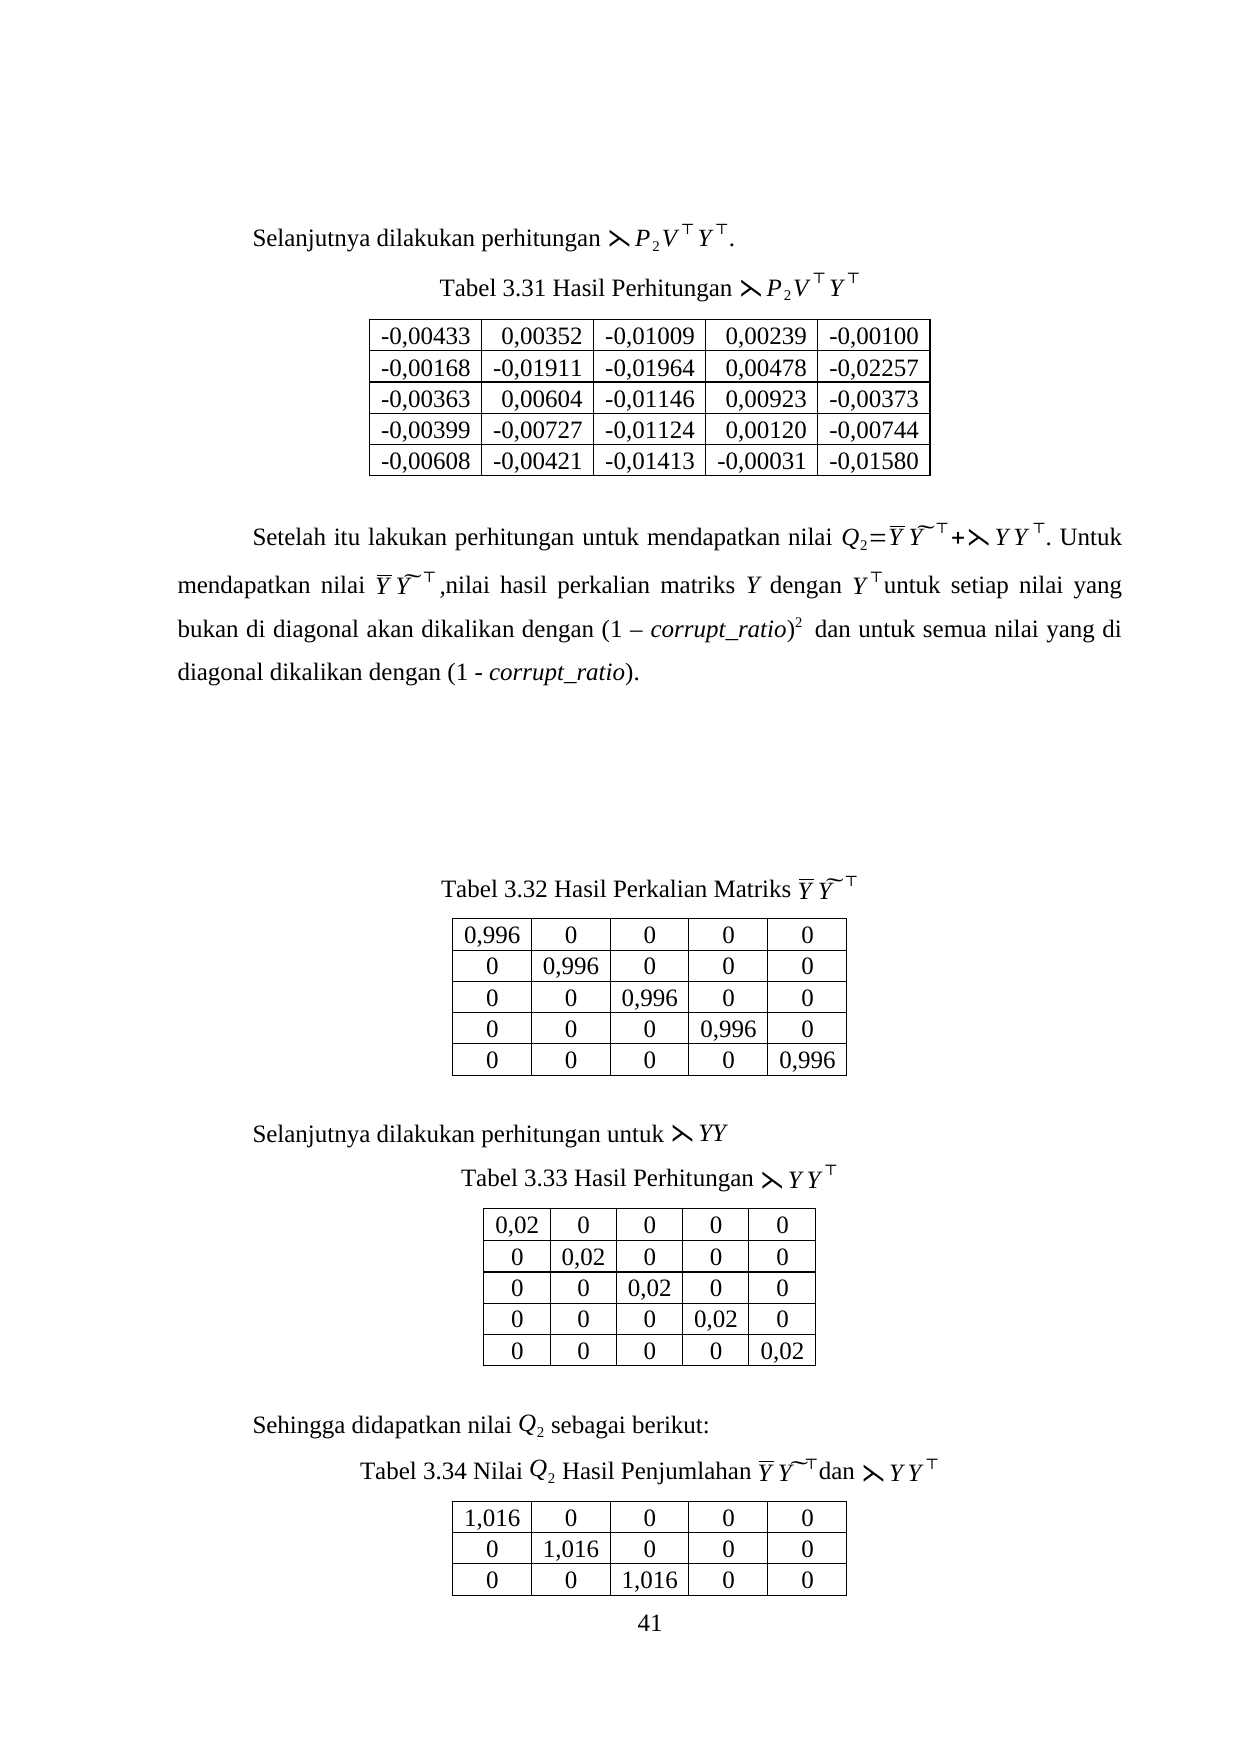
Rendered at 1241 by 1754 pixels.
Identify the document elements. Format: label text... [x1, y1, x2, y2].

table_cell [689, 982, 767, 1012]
text Selanjutnya dilakukan perhitungan untuk [177, 1119, 1122, 1147]
text Tabel 3.33 Hasil Perhitungan [177, 1162, 1122, 1193]
text Setelah itu lakukan perhitungan untuk mendapatkan nilai . Untuk mendapatkan nilai nilai hasil perkalian matriks Y dengan untuk setiap nilai yang bukan di diagonal akan dikalikan dengan (1 – corrupt_ratio)2 dan untuk semua nilai yang di diagonal dikalikan dengan (1 - corrupt_ratio). [177, 519, 1122, 686]
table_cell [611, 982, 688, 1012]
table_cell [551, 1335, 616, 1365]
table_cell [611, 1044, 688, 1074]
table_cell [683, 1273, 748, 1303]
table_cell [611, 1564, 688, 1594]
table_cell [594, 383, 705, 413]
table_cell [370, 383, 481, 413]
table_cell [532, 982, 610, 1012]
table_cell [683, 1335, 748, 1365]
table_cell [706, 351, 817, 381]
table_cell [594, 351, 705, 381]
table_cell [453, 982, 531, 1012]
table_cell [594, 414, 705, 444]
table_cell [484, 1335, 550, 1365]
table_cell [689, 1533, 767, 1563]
text Tabel 3.31 Hasil Perhitungan [177, 269, 1122, 304]
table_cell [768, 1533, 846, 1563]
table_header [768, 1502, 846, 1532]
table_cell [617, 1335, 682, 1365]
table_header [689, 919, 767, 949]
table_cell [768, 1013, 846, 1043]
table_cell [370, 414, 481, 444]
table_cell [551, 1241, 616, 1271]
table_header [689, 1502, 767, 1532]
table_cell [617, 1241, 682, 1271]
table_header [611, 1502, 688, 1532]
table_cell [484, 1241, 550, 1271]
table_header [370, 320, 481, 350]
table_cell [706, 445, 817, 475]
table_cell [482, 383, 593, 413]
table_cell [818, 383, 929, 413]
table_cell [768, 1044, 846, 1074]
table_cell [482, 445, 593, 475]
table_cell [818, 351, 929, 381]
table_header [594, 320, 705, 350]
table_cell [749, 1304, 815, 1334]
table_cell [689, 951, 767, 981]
text Sehingga didapatkan nilai sebagai berikut: [177, 1409, 1122, 1441]
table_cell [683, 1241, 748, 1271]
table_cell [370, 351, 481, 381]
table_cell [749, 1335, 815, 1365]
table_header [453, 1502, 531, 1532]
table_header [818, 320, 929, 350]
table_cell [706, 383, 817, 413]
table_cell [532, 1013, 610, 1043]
text Tabel 3.34 Nilai Hasil Penjumlahan dan [177, 1455, 1122, 1486]
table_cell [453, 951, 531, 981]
text Selanjutnya dilakukan perhitungan . [177, 220, 1122, 255]
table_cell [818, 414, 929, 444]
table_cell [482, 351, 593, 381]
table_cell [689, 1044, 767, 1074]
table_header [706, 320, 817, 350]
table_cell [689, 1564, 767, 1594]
text Tabel 3.32 Hasil Perkalian Matriks [177, 873, 1122, 904]
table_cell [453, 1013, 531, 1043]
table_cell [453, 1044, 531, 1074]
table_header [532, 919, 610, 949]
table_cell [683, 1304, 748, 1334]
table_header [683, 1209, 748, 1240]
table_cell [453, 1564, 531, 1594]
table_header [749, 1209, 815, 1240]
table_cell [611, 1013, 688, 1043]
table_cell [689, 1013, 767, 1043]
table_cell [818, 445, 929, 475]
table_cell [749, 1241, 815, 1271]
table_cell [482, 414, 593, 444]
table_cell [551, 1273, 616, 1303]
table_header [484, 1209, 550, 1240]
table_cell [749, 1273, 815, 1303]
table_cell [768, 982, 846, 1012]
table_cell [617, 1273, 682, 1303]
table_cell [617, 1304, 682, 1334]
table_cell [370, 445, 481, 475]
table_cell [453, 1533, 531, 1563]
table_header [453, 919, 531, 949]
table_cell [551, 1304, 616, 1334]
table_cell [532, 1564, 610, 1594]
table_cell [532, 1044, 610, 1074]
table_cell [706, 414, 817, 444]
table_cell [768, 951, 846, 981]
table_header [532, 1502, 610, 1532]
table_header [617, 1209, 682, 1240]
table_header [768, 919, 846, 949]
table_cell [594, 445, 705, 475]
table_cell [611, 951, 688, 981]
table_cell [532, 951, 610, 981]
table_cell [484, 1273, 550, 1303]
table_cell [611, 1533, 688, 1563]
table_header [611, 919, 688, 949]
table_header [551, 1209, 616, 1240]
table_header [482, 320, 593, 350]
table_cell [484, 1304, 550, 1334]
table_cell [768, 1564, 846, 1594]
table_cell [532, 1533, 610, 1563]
